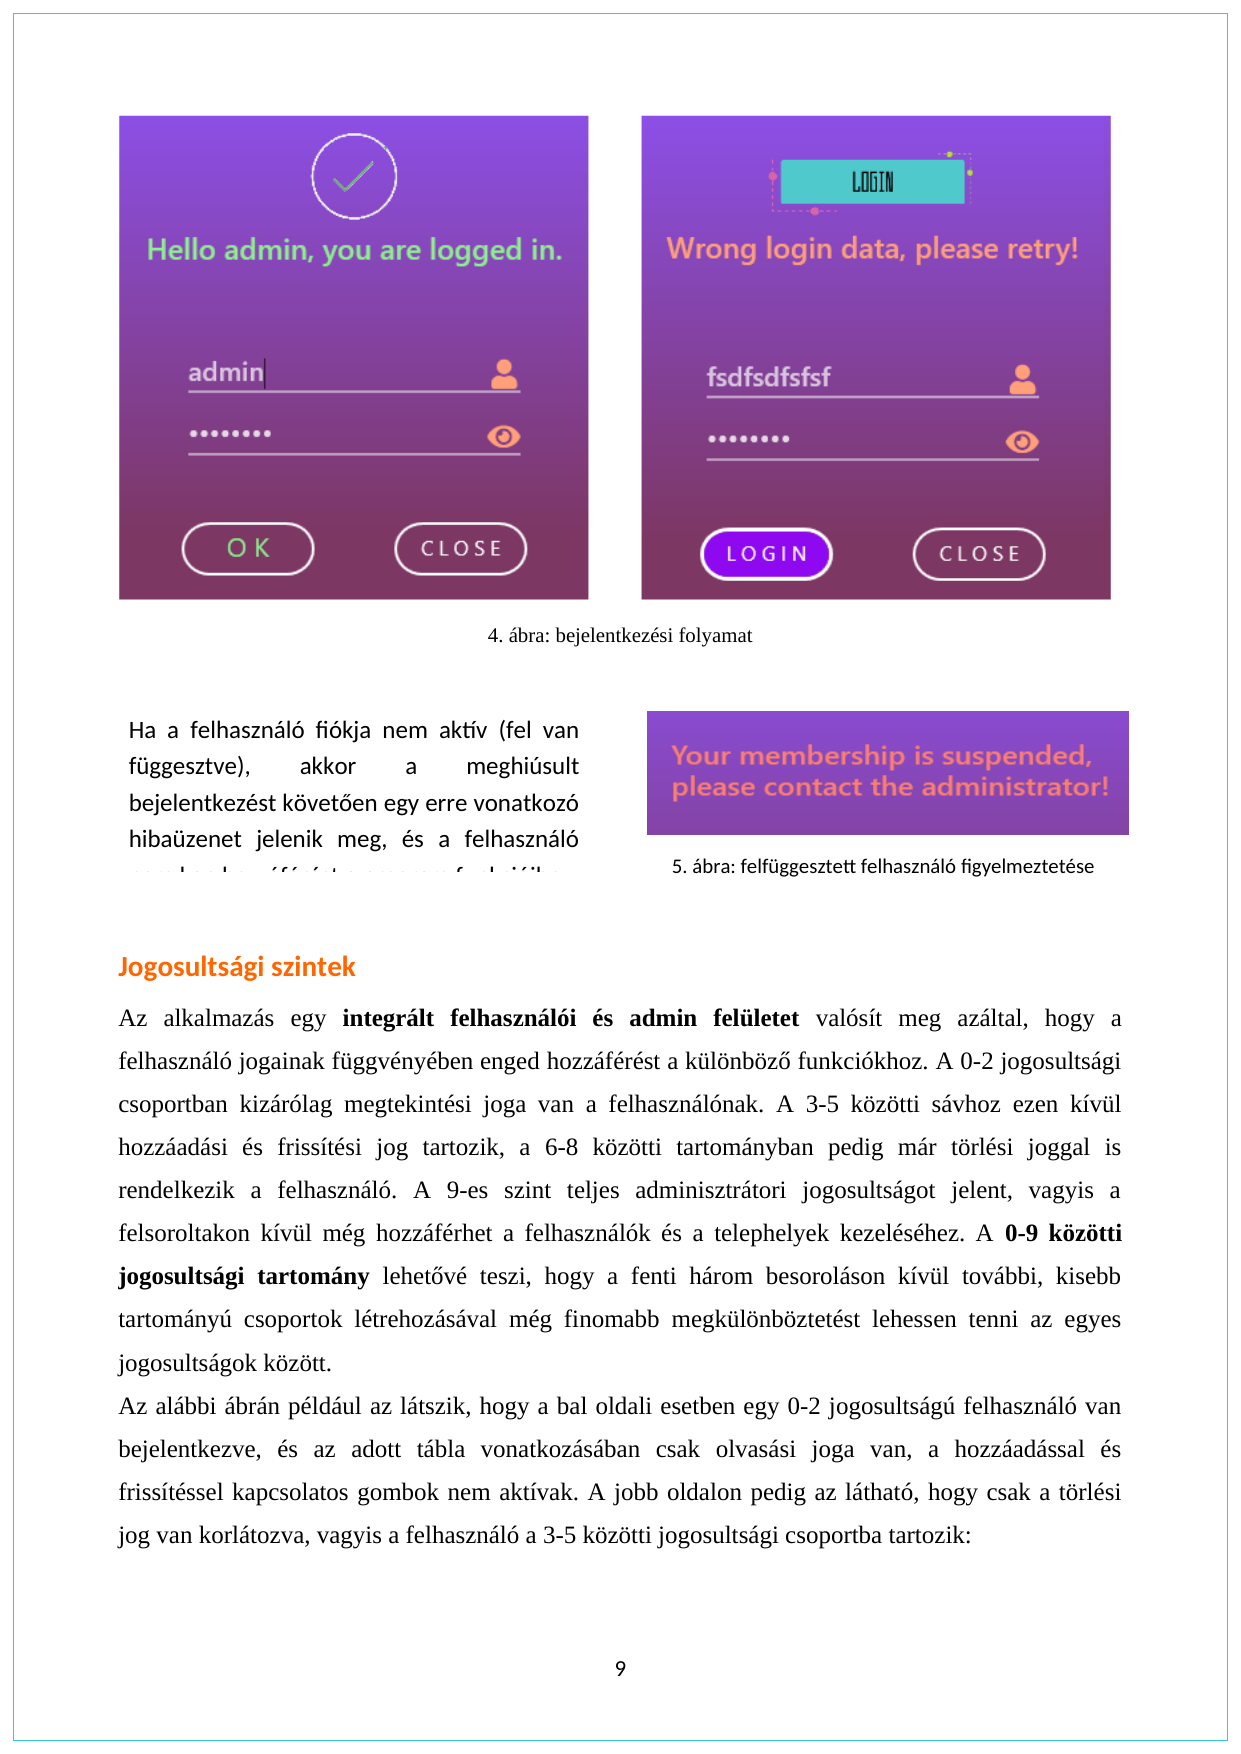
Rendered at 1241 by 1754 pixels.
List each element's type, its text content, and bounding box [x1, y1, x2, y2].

picture [647, 711, 1129, 835]
picture [118, 112, 1115, 605]
text Az alábbi ábrán például az látszik, hogy a bal oldali esetben egy 0-2 jogosultságú felhasználó van bejelentkezve, és az adott tábla vonatkozásában csak olvasási joga van, a hozzáadással és frissítéssel kapcsolatos gombok nem aktívak. A jobb oldalon pedig az látható, hogy csak a törlési jog van korlátozva, vagyis a felhasználó a 3-5 közötti jogosultsági csoportba tartozik: [118, 1391, 1122, 1549]
subtitle Jogosultsági szintek [118, 948, 1122, 983]
text 4. ábra: bejelentkezési folyamat [118, 623, 1122, 647]
text Az alkalmazás egy integrált felhasználói és admin felületet valósít meg azáltal, hogy a felhasználó jogainak függvényében enged hozzáférést a különböző funkciókhoz. A 0-2 jogosultsági csoportban kizárólag megtekintési joga van a felhasználónak. A 3-5 közötti sávhoz ezen kívül hozzáadási és frissítési jog tartozik, a 6-8 közötti tartományban pedig már törlési joggal is rendelkezik a felhasználó. A 9-es szint teljes adminisztrátori jogosultságot jelent, vagyis a felsoroltakon kívül még hozzáférhet a felhasználók és a telephelyek kezeléséhez. A 0-9 közötti jogosultsági tartomány lehetővé teszi, hogy a fenti három besoroláson kívül további, kisebb tartományú csoportok létrehozásával még finomabb megkülönböztetést lehessen tenni az egyes jogosultságok között. [118, 1003, 1122, 1376]
